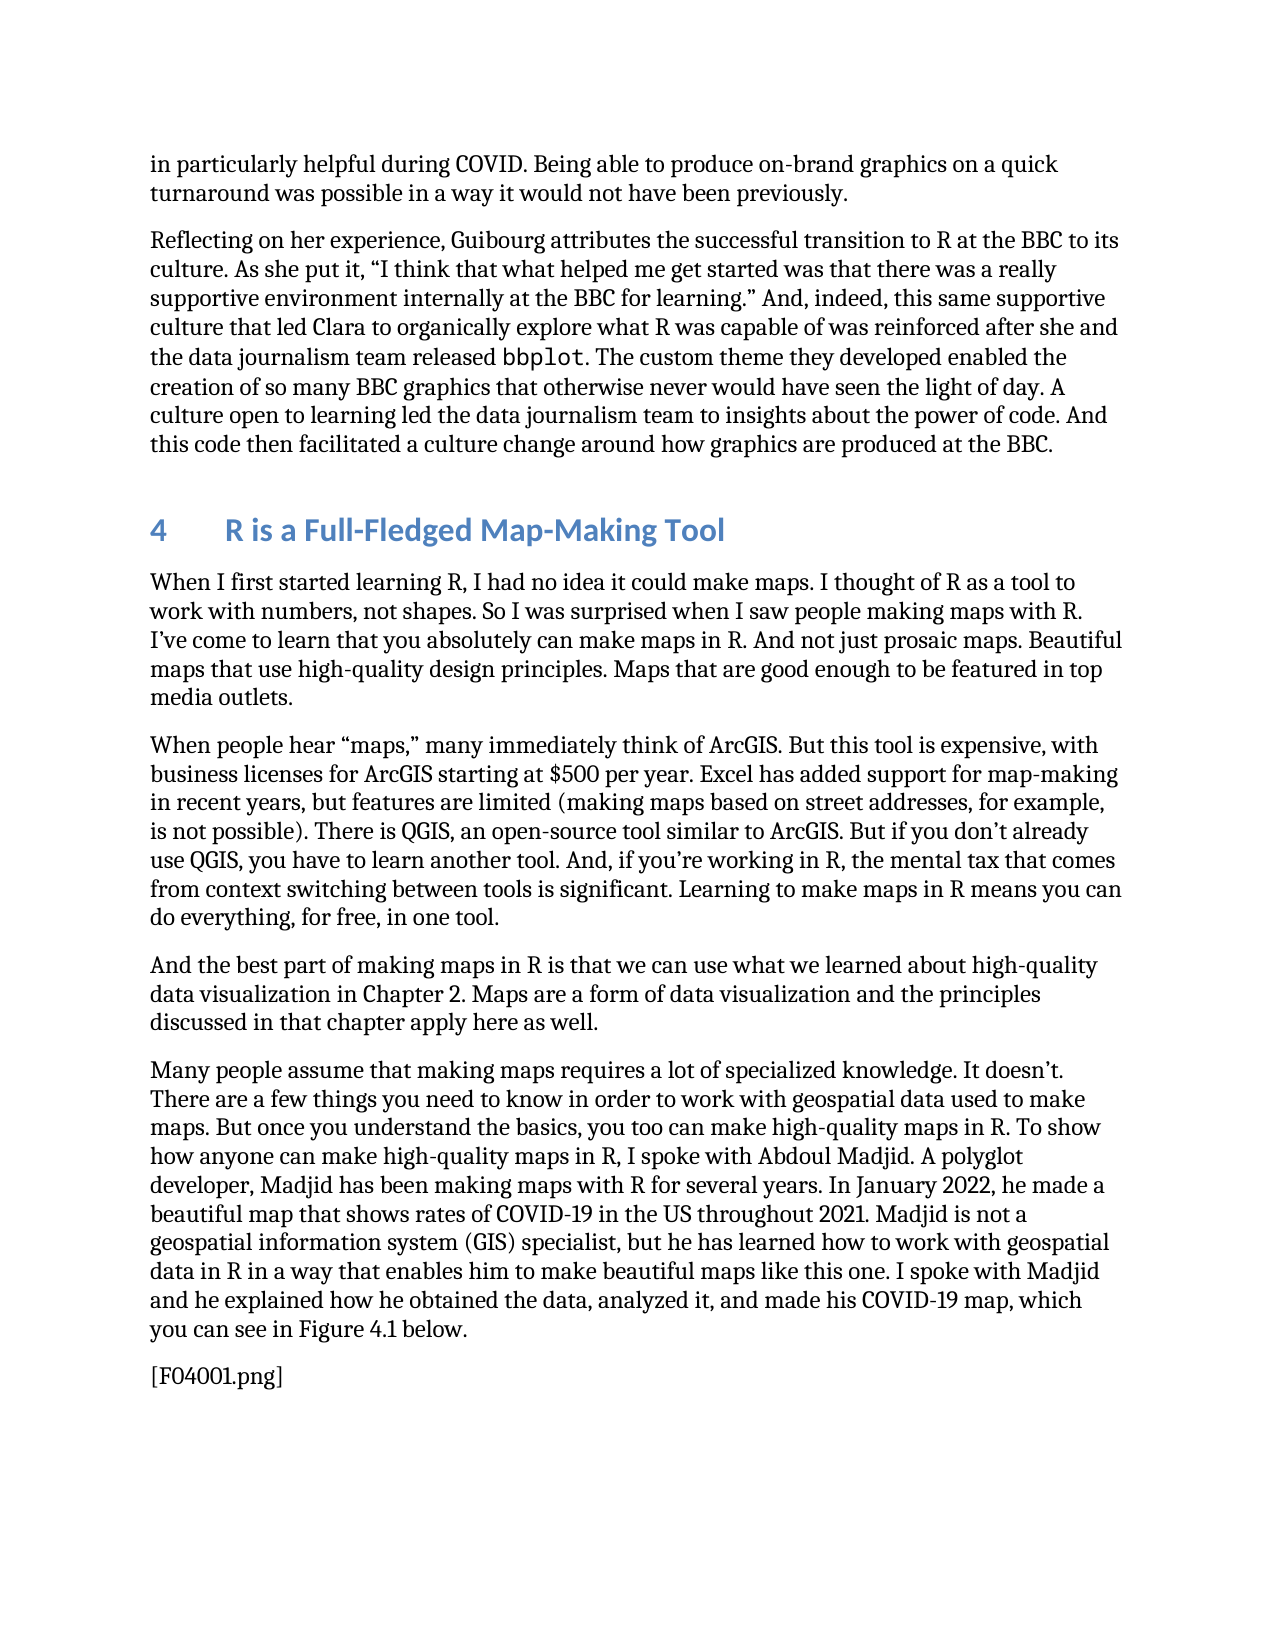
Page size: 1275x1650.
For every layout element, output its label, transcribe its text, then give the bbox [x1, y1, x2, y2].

subtitle 4 R is a Full-Fledged Map-Making Tool [150, 509, 1125, 549]
text And the best part of making maps in R is that we can use what we learned about high-quality data visualization in Chapter 2. Maps are a form of data visualization and the principles discussed in that chapter apply here as well. [150, 951, 1125, 1037]
text Many people assume that making maps requires a lot of specialized knowledge. It doesn’t. There are a few things you need to know in order to work with geospatial data used to make maps. But once you understand the basics, you too can make high-quality maps in R. To show how anyone can make high-quality maps in R, I spoke with Abdoul Madjid. A polyglot developer, Madjid has been making maps with R for several years. In January 2022, he made a beautiful map that shows rates of COVID-19 in the US throughout 2021. Madjid is not a geospatial information system (GIS) specialist, but he has learned how to work with geospatial data in R in a way that enables him to make beautiful maps like this one. I spoke with Madjid and he explained how he obtained the data, analyzed it, and made his COVID-19 map, which you can see in Figure 4.1 below. [150, 1056, 1125, 1343]
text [150, 150, 1125, 207]
text [F04001.png] [150, 1362, 1125, 1391]
text When I first started learning R, I had no idea it could make maps. I thought of R as a tool to work with numbers, not shapes. So I was surprised when I saw people making maps with R. I’ve come to learn that you absolutely can make maps in R. And not just prosaic maps. Beautiful maps that use high-quality design principles. Maps that are good enough to be featured in top media outlets. [150, 568, 1125, 712]
text Reflecting on her experience, Guibourg attributes the successful transition to R at the BBC to its culture. As she put it, “I think that what helped me get started was that there was a really supportive environment internally at the BBC for learning.” And, indeed, this same supportive culture that led Clara to organically explore what R was capable of was reinforced after she and the data journalism team released bbplot. The custom theme they developed enabled the creation of so many BBC graphics that otherwise never would have seen the light of day. A culture open to learning led the data journalism team to insights about the power of code. And this code then facilitated a culture change around how graphics are produced at the BBC. [150, 226, 1125, 459]
text When people hear “maps,” many immediately think of ArcGIS. But this tool is expensive, with business licenses for ArcGIS starting at $500 per year. Excel has added support for map-making in recent years, but features are limited (making maps based on street addresses, for example, is not possible). There is QGIS, an open-source tool similar to ArcGIS. But if you don’t already use QGIS, you have to learn another tool. And, if you’re working in R, the mental tax that comes from context switching between tools is significant. Learning to make maps in R means you can do everything, for free, in one tool. [150, 731, 1125, 932]
